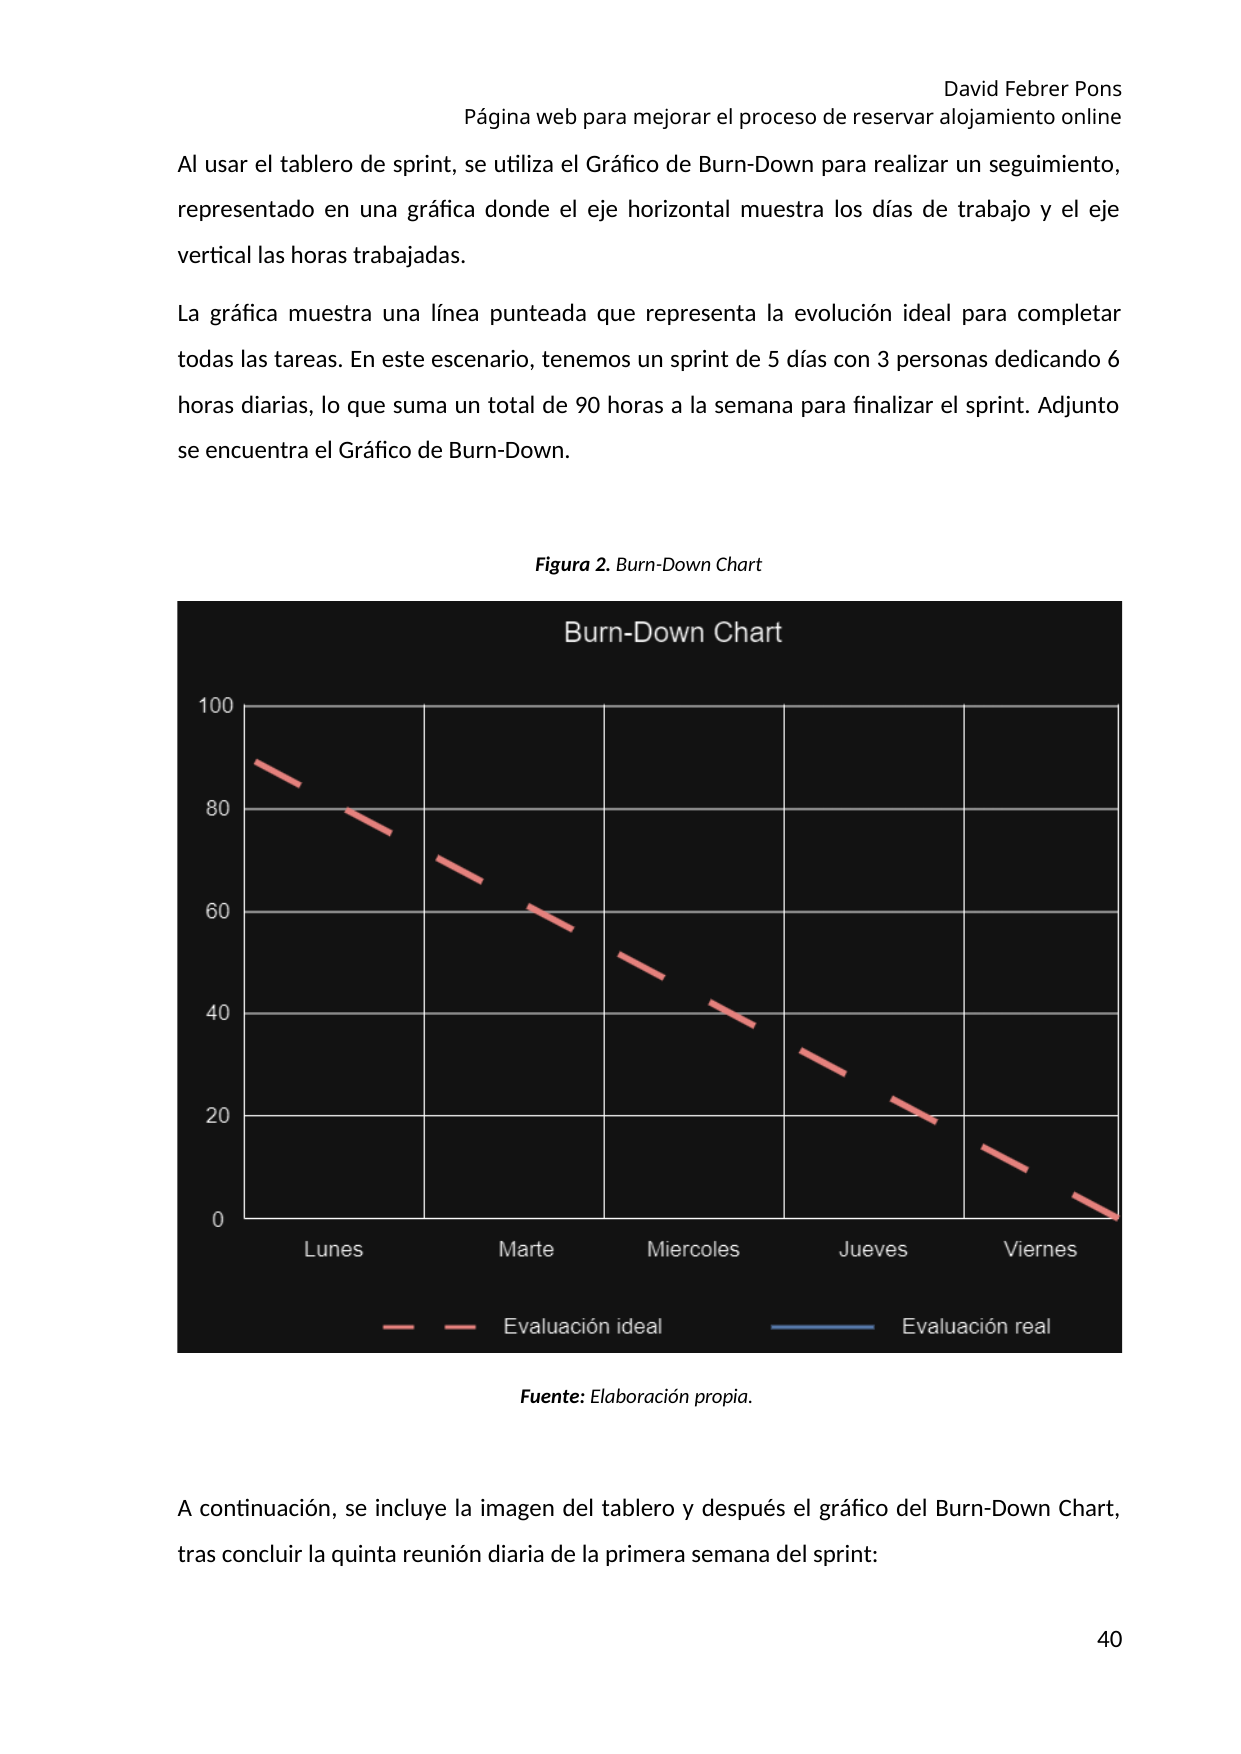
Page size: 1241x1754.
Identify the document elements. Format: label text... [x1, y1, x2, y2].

text A continuación, se incluye la imagen del tablero y después el gráfico del Burn-Down Chart, tras concluir la quinta reunión diaria de la primera semana del sprint: [177, 1492, 1122, 1569]
text La gráfica muestra una línea punteada que representa la evolución ideal para completar todas las tareas. En este escenario, tenemos un sprint de 5 días con 3 personas dedicando 6 horas diarias, lo que suma un total de 90 horas a la semana para finalizar el sprint. Adjunto se encuentra el Gráfico de Burn-Down. [177, 297, 1122, 465]
text Fuente: Elaboración propia. [178, 1383, 1097, 1409]
picture [177, 601, 1123, 1353]
text Figura 2. Burn-Down Chart [177, 551, 1122, 576]
text Al usar el tablero de sprint, se utiliza el Gráfico de Burn-Down para realizar un seguimiento, representado en una gráfica donde el eje horizontal muestra los días de trabajo y el eje vertical las horas trabajadas. [177, 148, 1122, 270]
